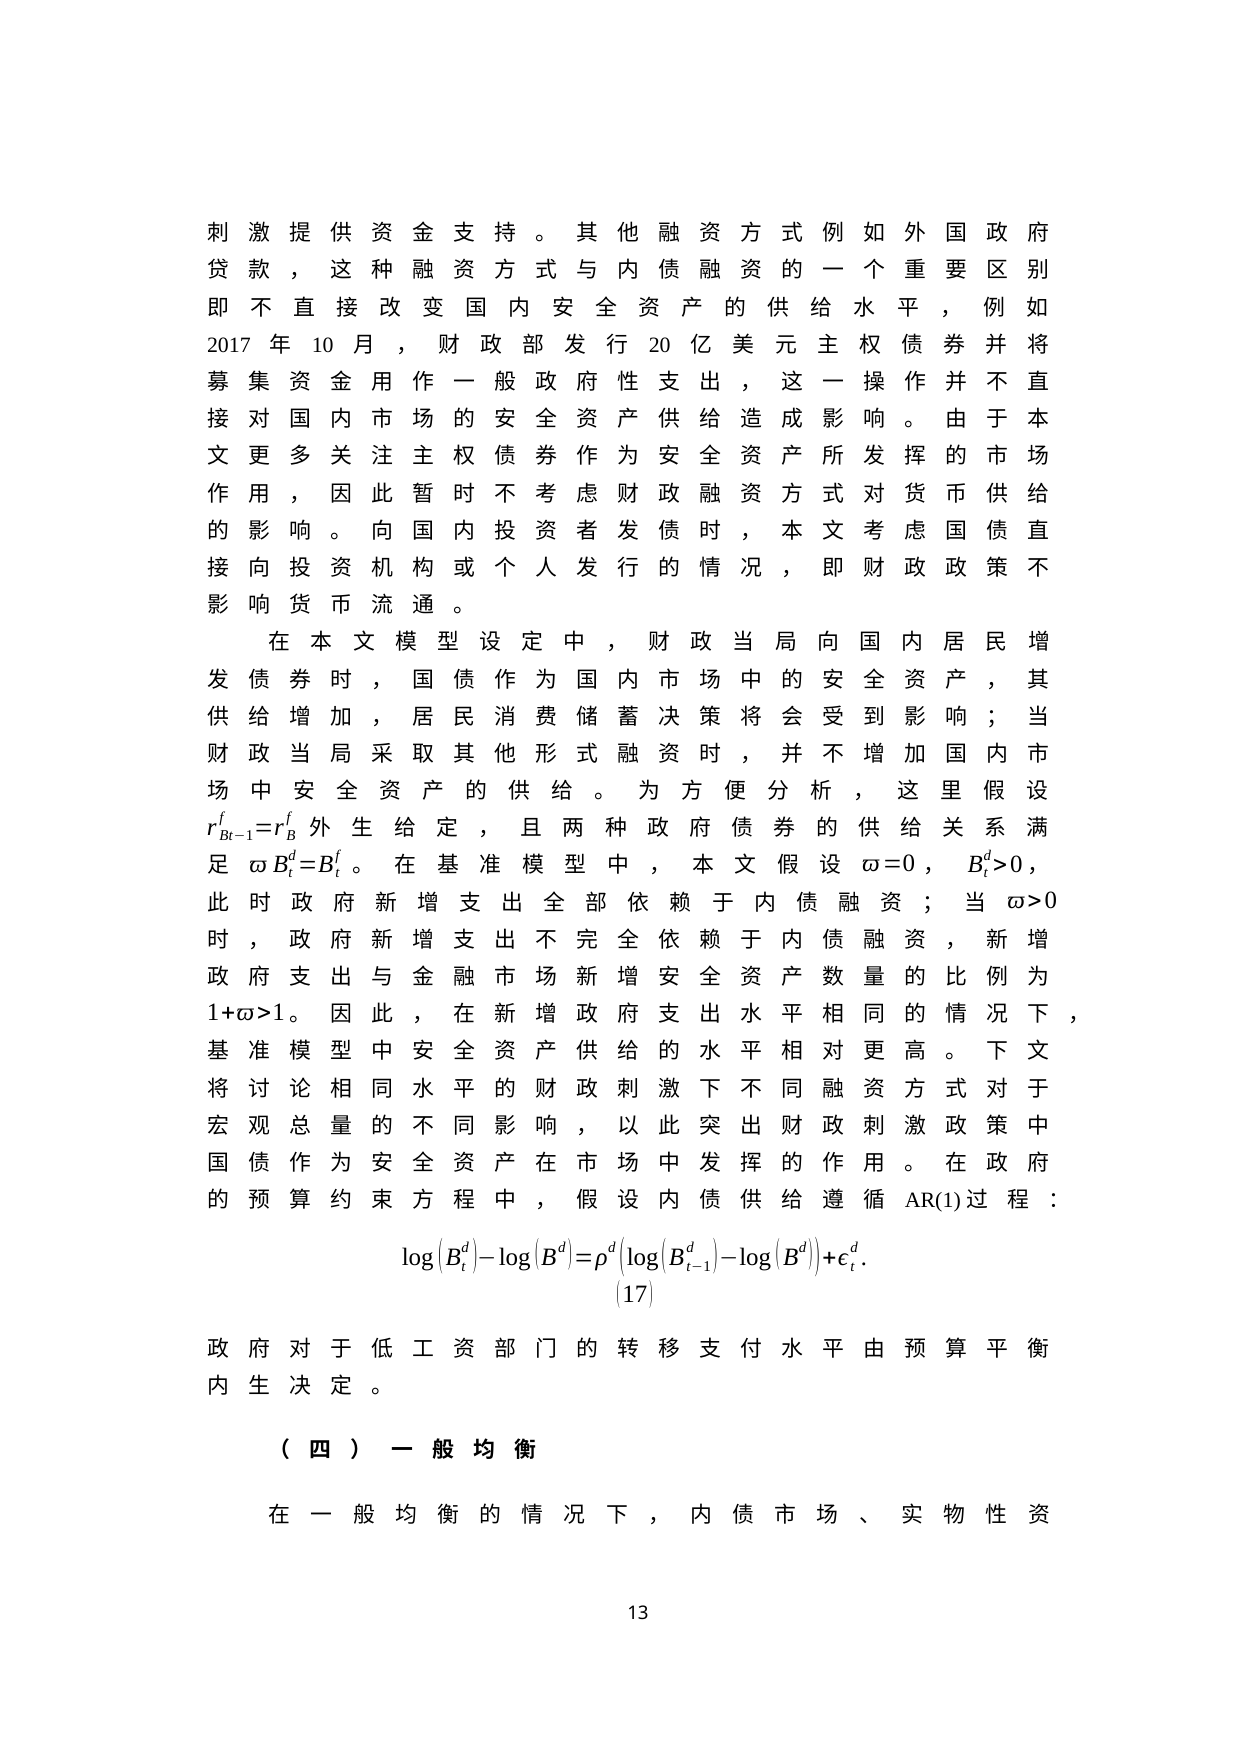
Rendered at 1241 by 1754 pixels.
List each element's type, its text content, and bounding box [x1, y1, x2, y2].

subtitle （四）一般均衡 [207, 1430, 1069, 1467]
text 在本文模型设定中，财政当局向国内居民增发债券时，国债作为国内市场中的安全资产，其供给增加，居民消费储蓄决策将会受到影响；当财政当局采取其他形式融资时，并不增加国内市场中安全资产的供给。为方便分析，这里假设外生给定，且两种政府债券的供给关系满足。在基准模型中，本文假设，，此时政府新增支出全部依赖于内债融资；当时，政府新增支出不完全依赖于内债融资，新增政府支出与金融市场新增安全资产数量的比例为。因此，在新增政府支出水平相同的情况下，基准模型中安全资产供给的水平相对更高。下文将讨论相同水平的财政刺激下不同融资方式对于宏观总量的不同影响，以此突出财政刺激政策中国债作为安全资产在市场中发挥的作用。在政府的预算约束方程中，假设内债供给遵循AR(1)过程： [207, 622, 1069, 1217]
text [207, 1494, 1069, 1531]
text 政府对于低工资部门的转移支付水平由预算平衡内生决定。 [207, 1328, 1069, 1403]
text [207, 213, 1069, 622]
